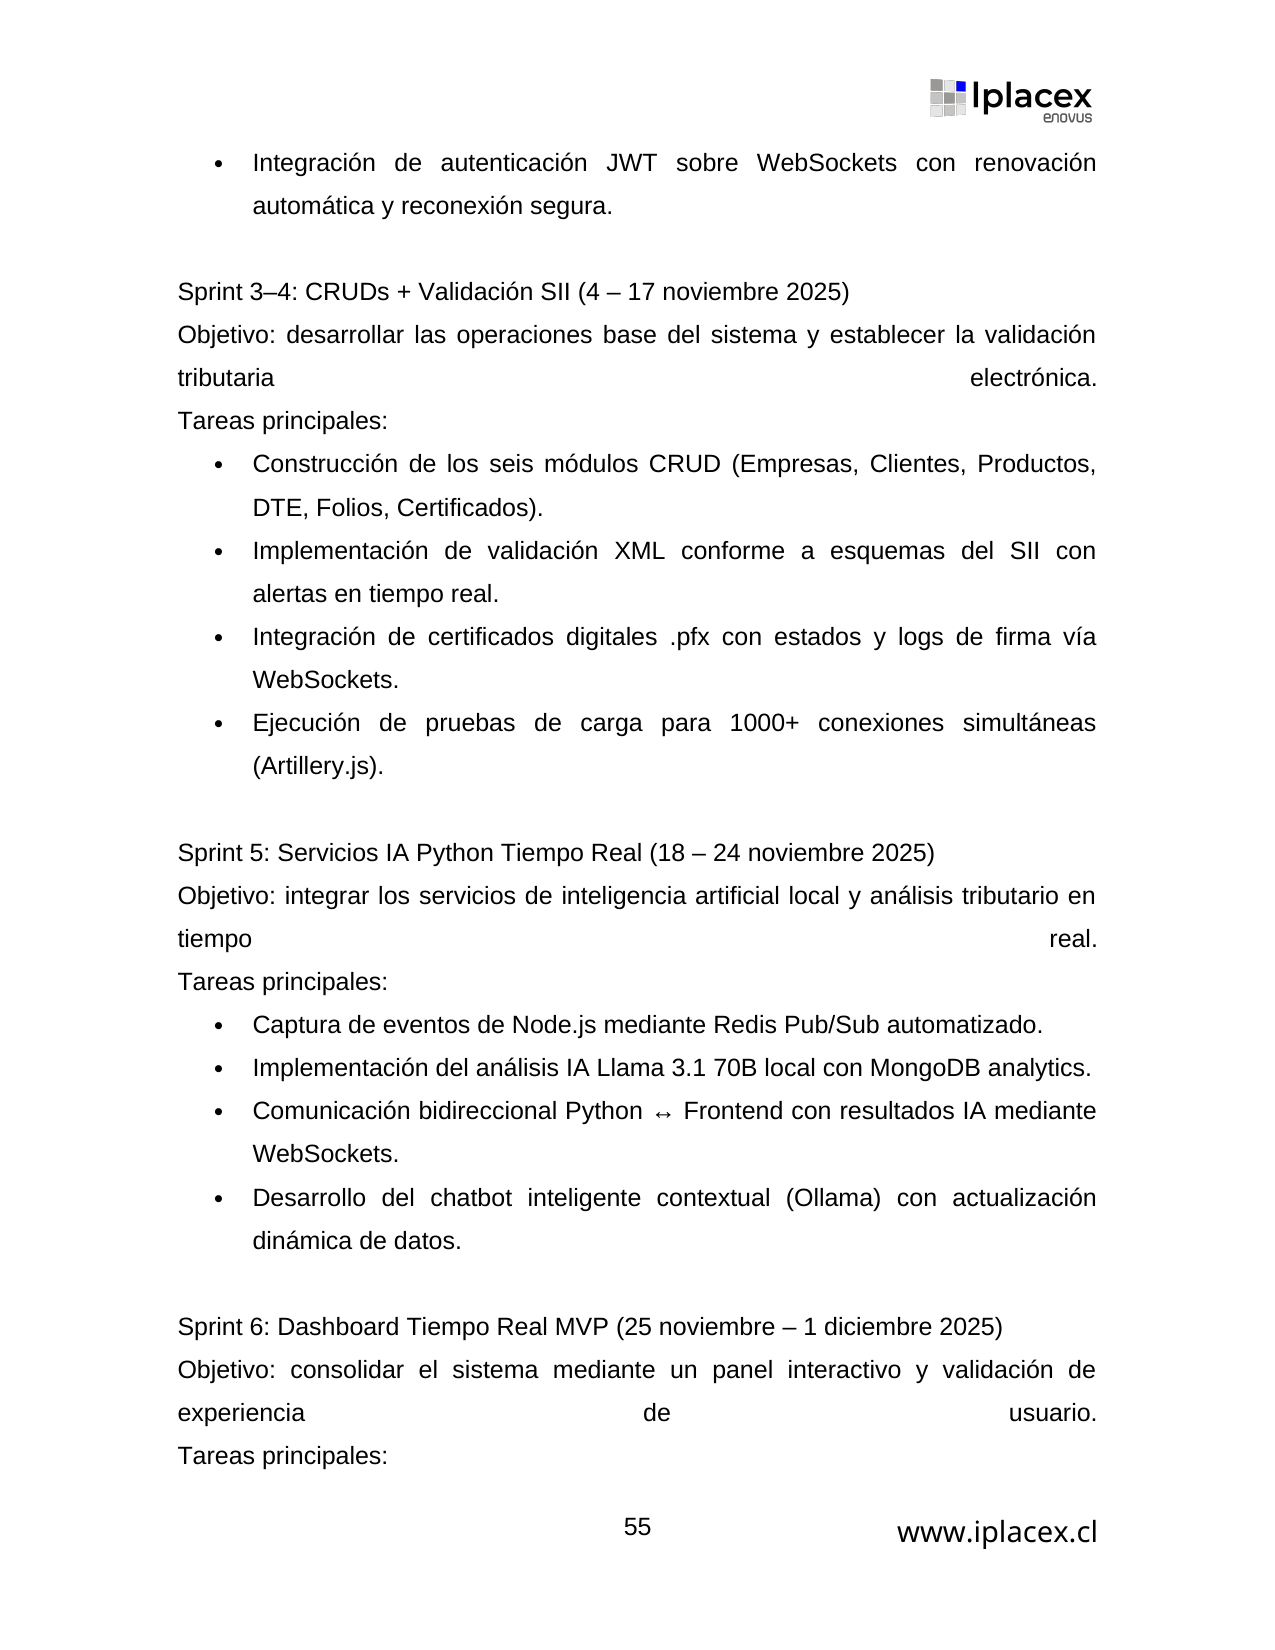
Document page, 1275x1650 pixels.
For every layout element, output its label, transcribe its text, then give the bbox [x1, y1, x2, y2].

text Objetivo: consolidar el sistema mediante un panel interactivo y validación de experiencia de usuario. Tareas principales: [177, 1355, 1098, 1470]
list Implementación del análisis IA Llama 3.1 70B local con MongoDB analytics. [215, 1053, 1098, 1082]
list Integración de certificados digitales .pfx con estados y logs de firma vía WebSockets. [215, 622, 1098, 694]
list Captura de eventos de Node.js mediante Redis Pub/Sub automatizado. [215, 1010, 1098, 1039]
list Ejecución de pruebas de carga para 1000+ conexiones simultáneas (Artillery.js). [215, 708, 1098, 780]
text Sprint 5: Servicios IA Python Tiempo Real (18 – 24 noviembre 2025) [177, 838, 1098, 866]
text Sprint 3–4: CRUDs + Validación SII (4 – 17 noviembre 2025) [177, 277, 1098, 306]
text Sprint 6: Dashboard Tiempo Real MVP (25 noviembre – 1 diciembre 2025) [177, 1312, 1098, 1341]
list Construcción de los seis módulos CRUD (Empresas, Clientes, Productos, DTE, Folios, Certificados). [215, 449, 1098, 521]
list Desarrollo del chatbot inteligente contextual (Ollama) con actualización dinámica de datos. [215, 1183, 1098, 1254]
text Objetivo: desarrollar las operaciones base del sistema y establecer la validación tributaria electrónica. Tareas principales: [177, 320, 1098, 435]
picture [924, 73, 1098, 128]
text Objetivo: integrar los servicios de inteligencia artificial local y análisis tributario en tiempo real. Tareas principales: [177, 881, 1098, 996]
list Implementación de validación XML conforme a esquemas del SII con alertas en tiempo real. [215, 536, 1098, 608]
list Integración de autenticación JWT sobre WebSockets con renovación automática y reconexión segura. [215, 148, 1098, 219]
list Comunicación bidireccional Python ↔ Frontend con resultados IA mediante WebSockets. [215, 1096, 1098, 1168]
